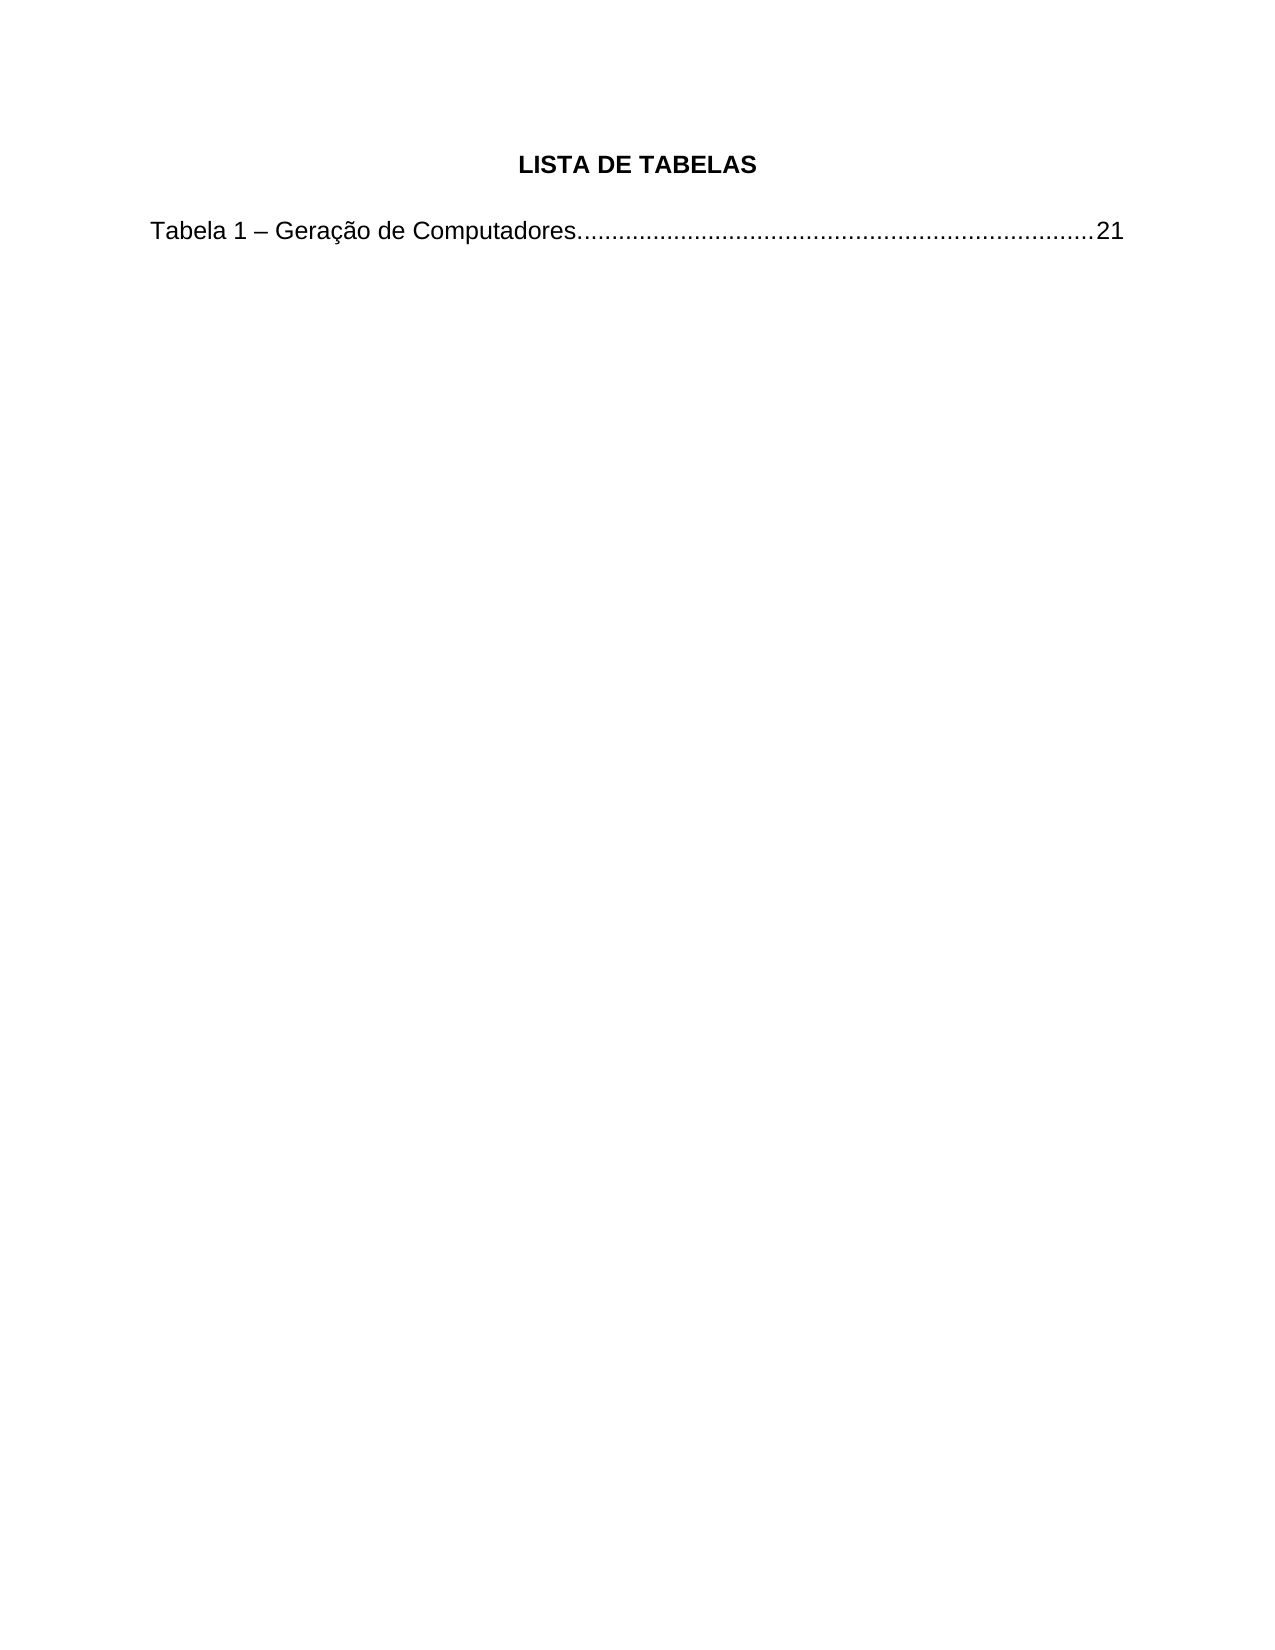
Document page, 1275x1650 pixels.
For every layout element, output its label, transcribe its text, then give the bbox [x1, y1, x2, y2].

text Tabela 1 – Geração de Computadores. 21 [150, 216, 1125, 245]
text LISTA DE TABELAS [150, 150, 1125, 179]
